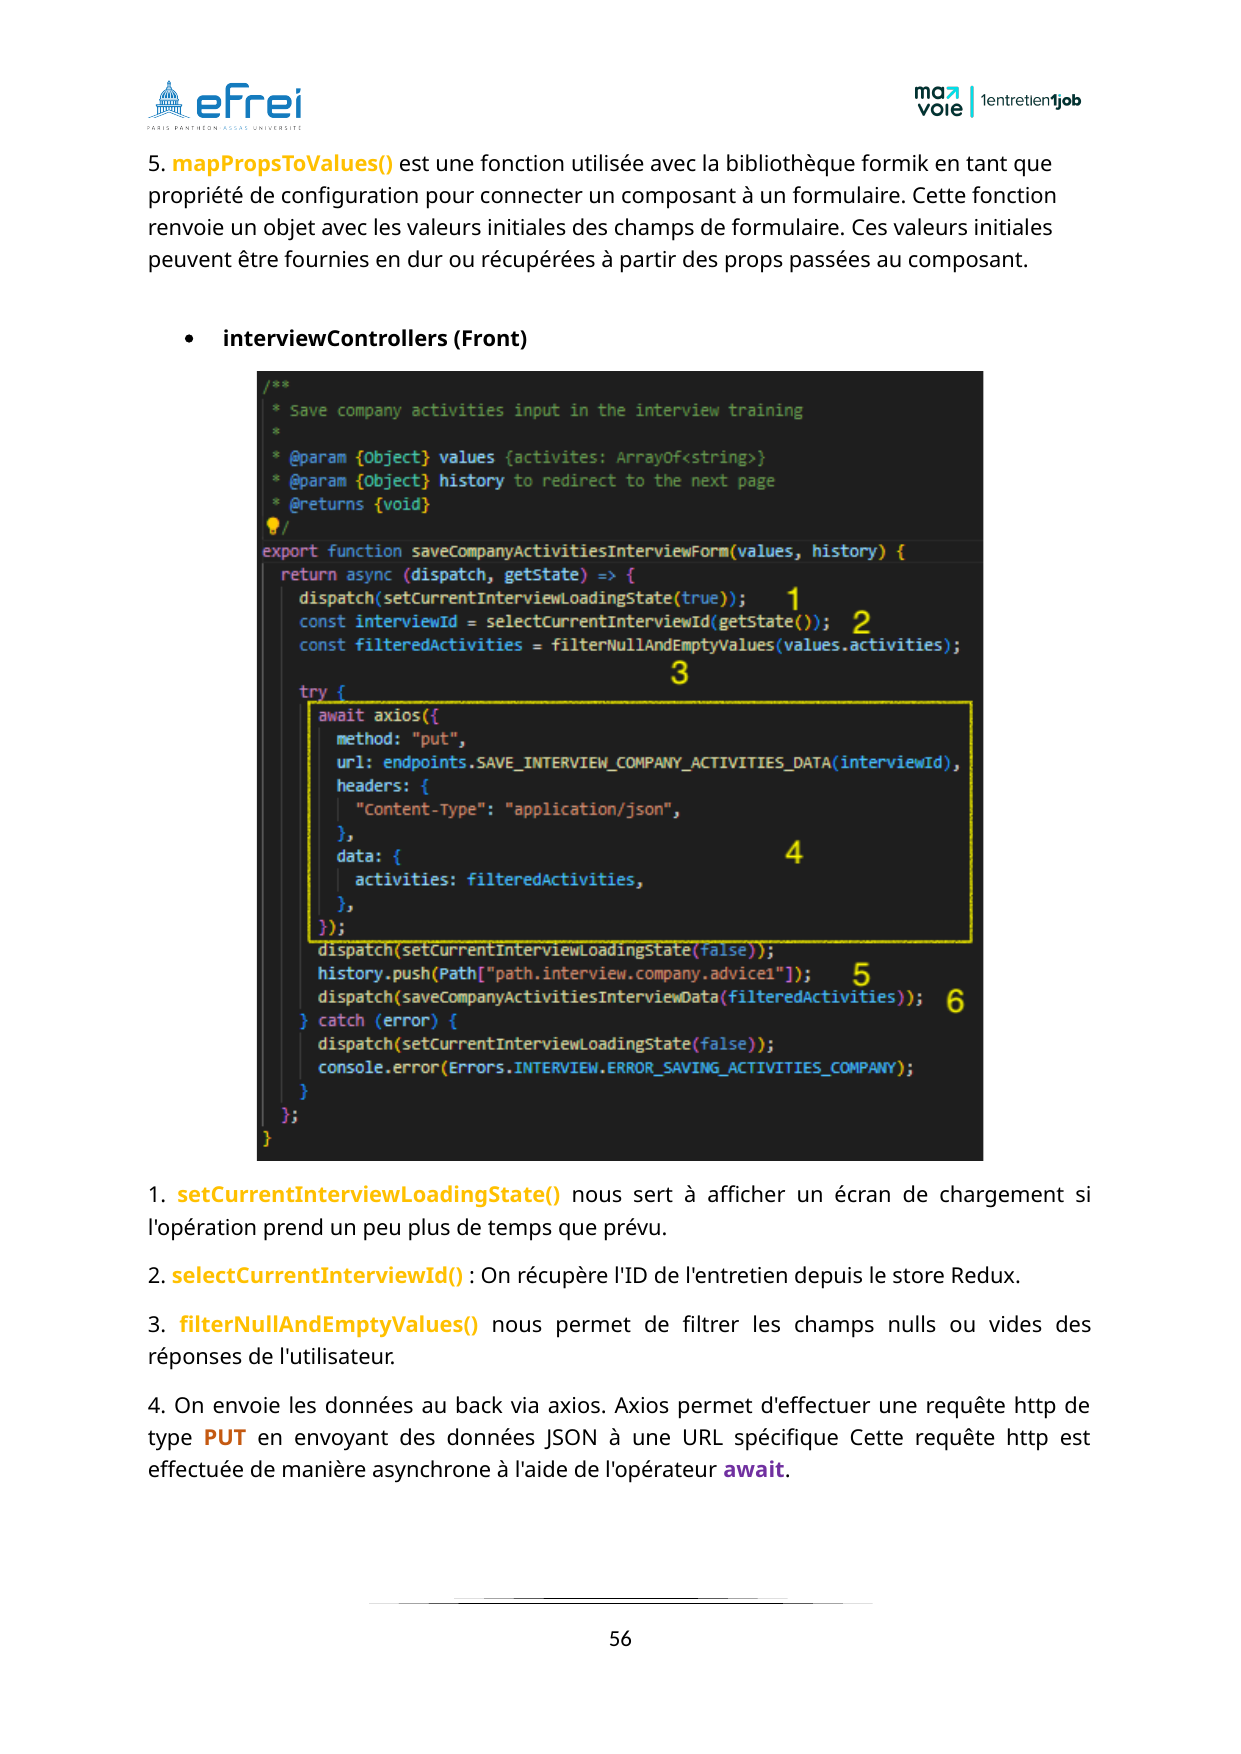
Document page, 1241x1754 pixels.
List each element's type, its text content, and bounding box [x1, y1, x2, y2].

text 1. setCurrentInterviewLoadingState() nous sert à afficher un écran de chargement si l'opération prend un peu plus de temps que prévu. [148, 1179, 1093, 1241]
text 4. On envoie les données au back via axios. Axios permet d'effectuer une requête http de type PUT en envoyant des données JSON à une URL spécifique Cette requête http est effectuée de manière asynchrone à l'aide de l'opérateur await. [148, 1390, 1093, 1484]
list interviewControllers (Front) [185, 323, 1093, 352]
picture [147, 80, 301, 130]
picture [256, 371, 984, 1161]
text 5. mapPropsToValues() est une fonction utilisée avec la bibliothèque formik en tant que propriété de configuration pour connecter un composant à un formulaire. Cette fonction renvoie un objet avec les valeurs initiales des champs de formulaire. Ces valeurs initiales peuvent être fournies en dur ou récupérées à partir des props passées au composant. [148, 148, 1093, 304]
text 2. selectCurrentInterviewId() : On récupère l'ID de l'entretien depuis le store Redux. [148, 1260, 1093, 1290]
picture [903, 73, 1093, 130]
text 3. filterNullAndEmptyValues() nous permet de filtrer les champs nulls ou vides des réponses de l'utilisateur. [148, 1309, 1093, 1371]
